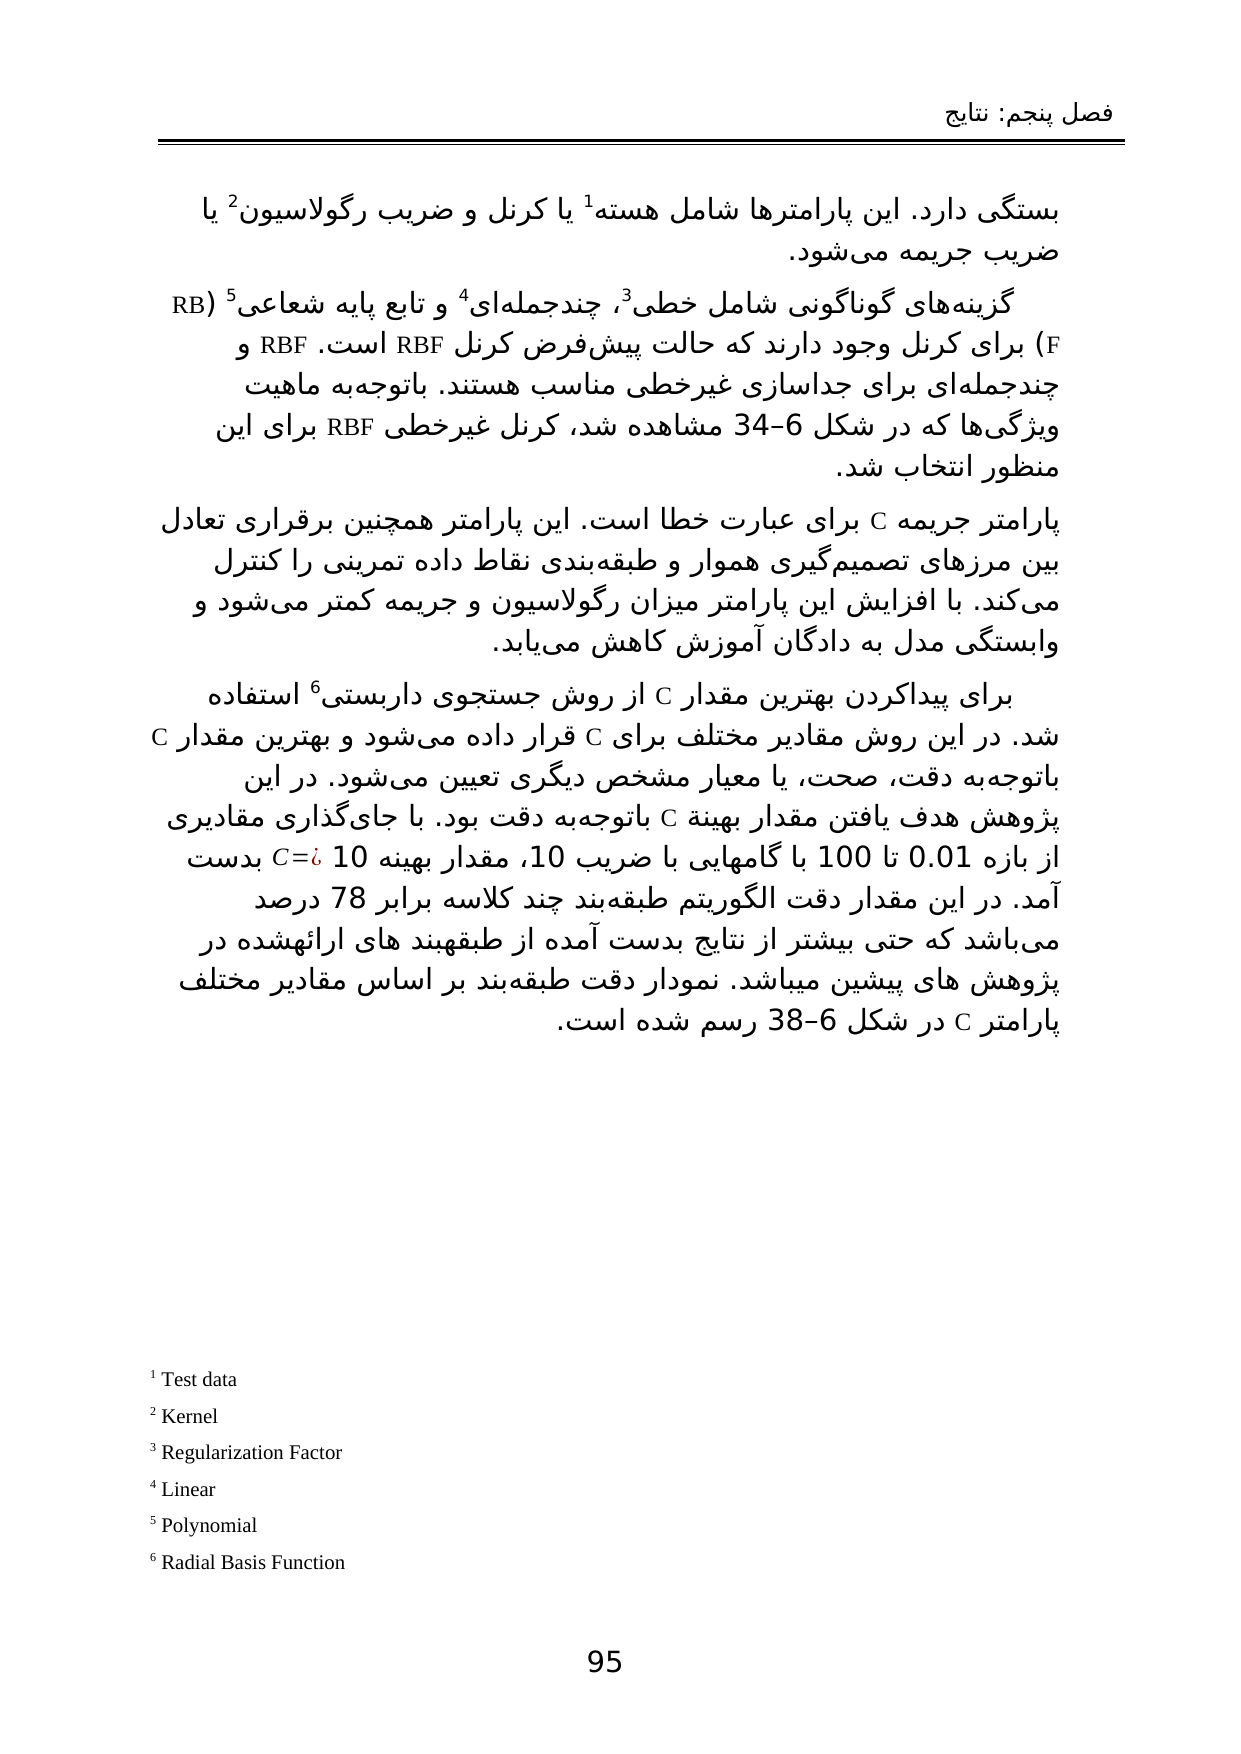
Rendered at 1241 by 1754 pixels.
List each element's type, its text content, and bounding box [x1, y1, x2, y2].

text پارامتر جریمه C برای عبارت خطا است. این پارامتر همچنین برقراری تعادل بین مرزهای تصمیم‌گیری هموار و طبقه‌بندی نقاط داده تمرینی را کنترل می‌کند. با افزایش این پارامتر میزان رگولاسیون و جریمه کمتر می‌شود و وابستگی مدل به دادگان آموزش کاهش می‌یابد. [150, 502, 1060, 658]
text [150, 192, 1060, 267]
